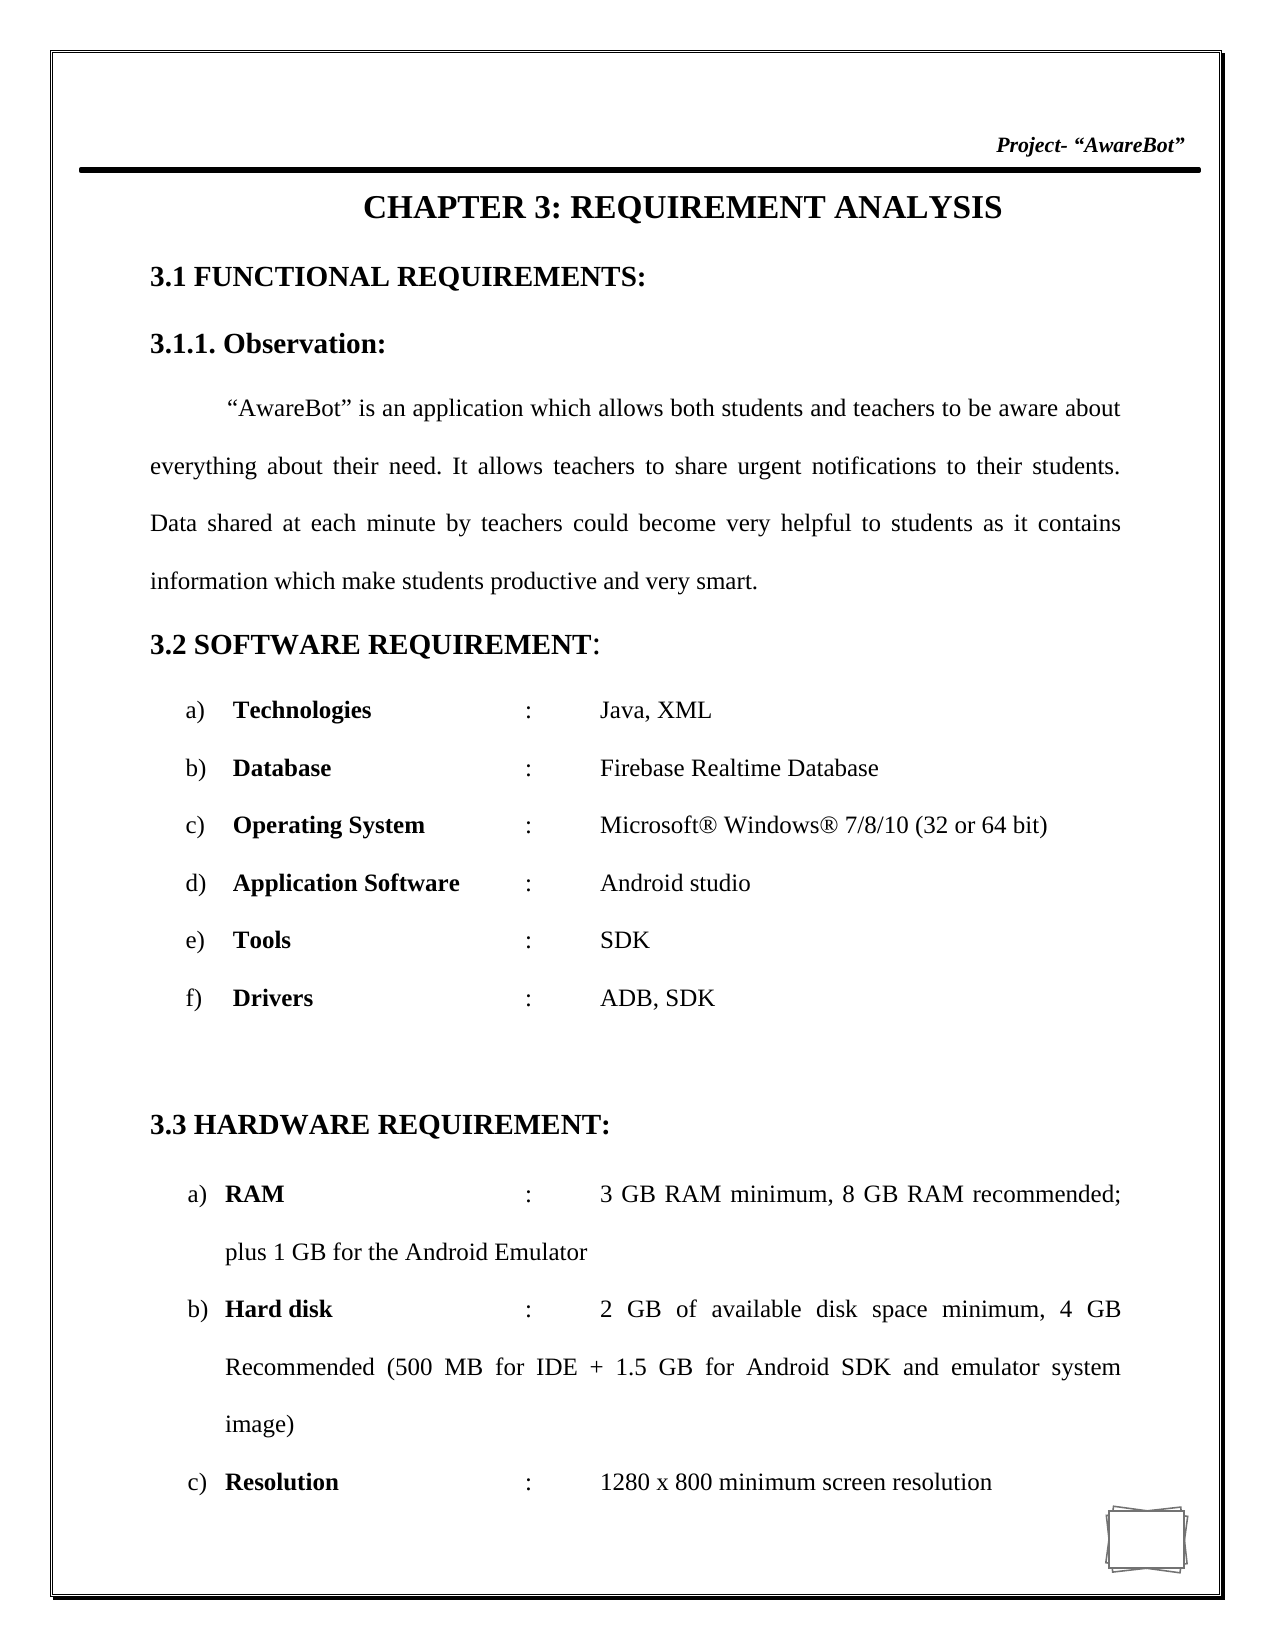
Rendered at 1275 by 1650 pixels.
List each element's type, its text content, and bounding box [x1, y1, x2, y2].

list Resolution : 1280 x 800 minimum screen resolution [187, 1467, 1122, 1496]
text 3.3 HARDWARE REQUIREMENT: [150, 1107, 1122, 1141]
text 3.2 SOFTWARE REQUIREMENT: [150, 623, 1122, 662]
list RAM : 3 GB RAM minimum, 8 GB RAM recommended; plus 1 GB for the Android Emulator [187, 1179, 1122, 1266]
list Technologies : Java, XML [185, 695, 1122, 724]
list Operating System : Microsoft® Windows® 7/8/10 (32 or 64 bit) [185, 810, 1122, 839]
list Database : Firebase Realtime Database [185, 753, 1122, 782]
text CHAPTER 3: REQUIREMENT ANALYSIS [244, 187, 1122, 226]
list Application Software : Android studio [185, 868, 1122, 897]
list Tools : SDK [185, 925, 1122, 954]
text “AwareBot” is an application which allows both students and teachers to be aware about everything about their need. It allows teachers to share urgent notifications to their students. Data shared at each minute by teachers could become very helpful to students as it contains information which make students productive and very smart. [150, 393, 1122, 595]
list Drivers : ADB, SDK [185, 983, 1122, 1012]
text 3.1 FUNCTIONAL REQUIREMENTS: [150, 259, 1122, 293]
text 3.1.1. Observation: [150, 326, 1122, 360]
list Hard disk : 2 GB of available disk space minimum, 4 GB Recommended (500 MB for IDE + 1.5 GB for Android SDK and emulator system image) [187, 1294, 1122, 1438]
